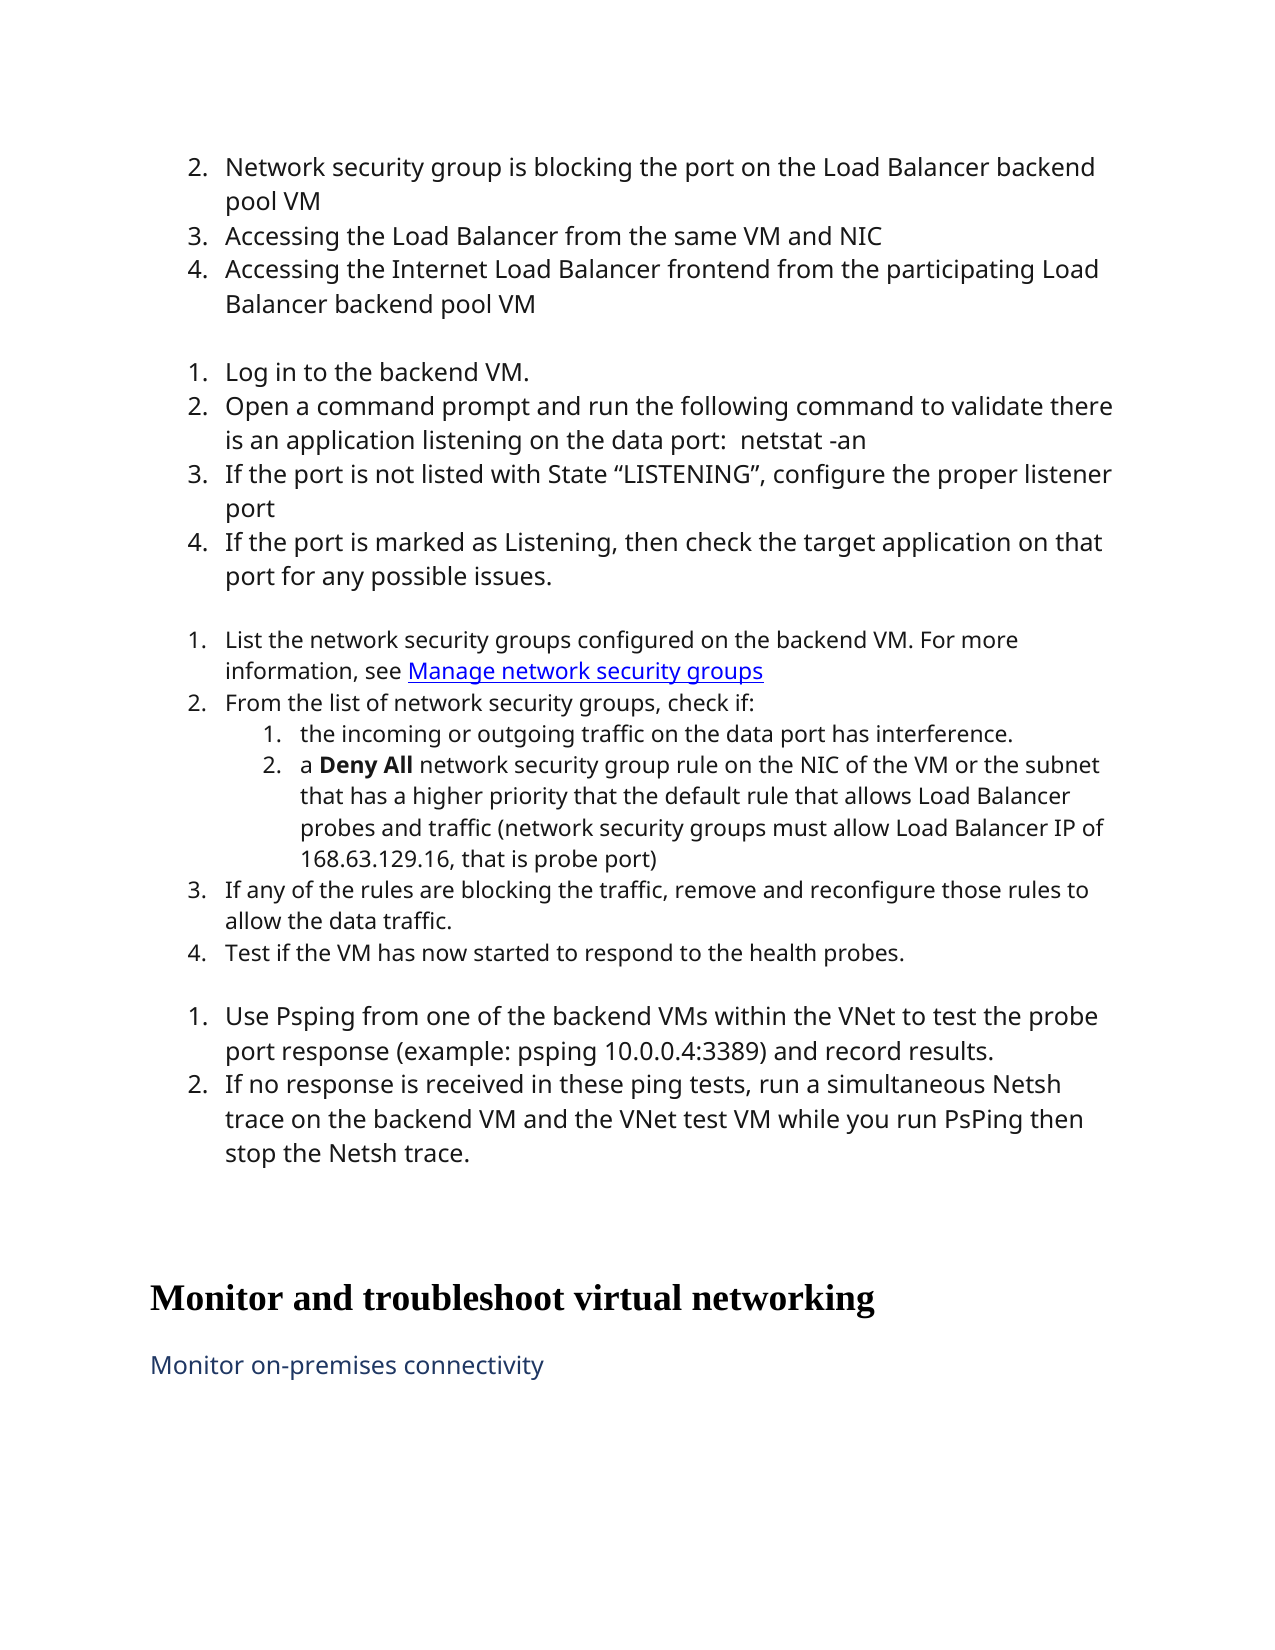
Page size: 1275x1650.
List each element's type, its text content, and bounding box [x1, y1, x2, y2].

list Network security group is blocking the port on the Load Balancer backend pool VM [187, 150, 1125, 218]
subtitle Monitor and troubleshoot virtual networking [150, 1276, 1125, 1319]
list Test if the VM has now started to respond to the health probes. [187, 937, 1125, 968]
list If any of the rules are blocking the traffic, remove and reconfigure those rules to allow the data traffic. [187, 874, 1125, 937]
subtitle Monitor on-premises connectivity [150, 1348, 1125, 1382]
list If the port is marked as Listening, then check the target application on that port for any possible issues. [187, 525, 1125, 593]
list Accessing the Internet Load Balancer frontend from the participating Load Balancer backend pool VM [187, 252, 1125, 320]
list Use Psping from one of the backend VMs within the VNet to test the probe port response (example: psping 10.0.0.4:3389) and record results. [187, 999, 1125, 1067]
list Accessing the Load Balancer from the same VM and NIC [187, 218, 1125, 252]
list If the port is not listed with State “LISTENING”, configure the proper listener port [187, 457, 1125, 525]
list a Deny All network security group rule on the NIC of the VM or the subnet that has a higher priority that the default rule that allows Load Balancer probes and traffic (network security groups must allow Load Balancer IP of 168.63.129.16, that is probe port) [262, 749, 1125, 874]
list Open a command prompt and run the following command to validate there is an application listening on the data port: netstat -an [187, 388, 1125, 457]
list Log in to the backend VM. [187, 354, 1125, 388]
list the incoming or outgoing traffic on the data port has interference. [262, 718, 1125, 749]
list If no response is received in these ping tests, run a simultaneous Netsh trace on the backend VM and the VNet test VM while you run PsPing then stop the Netsh trace. [187, 1067, 1125, 1169]
list List the network security groups configured on the backend VM. For more information, see Manage network security groups [187, 624, 1125, 687]
list From the list of network security groups, check if: [187, 687, 1125, 718]
